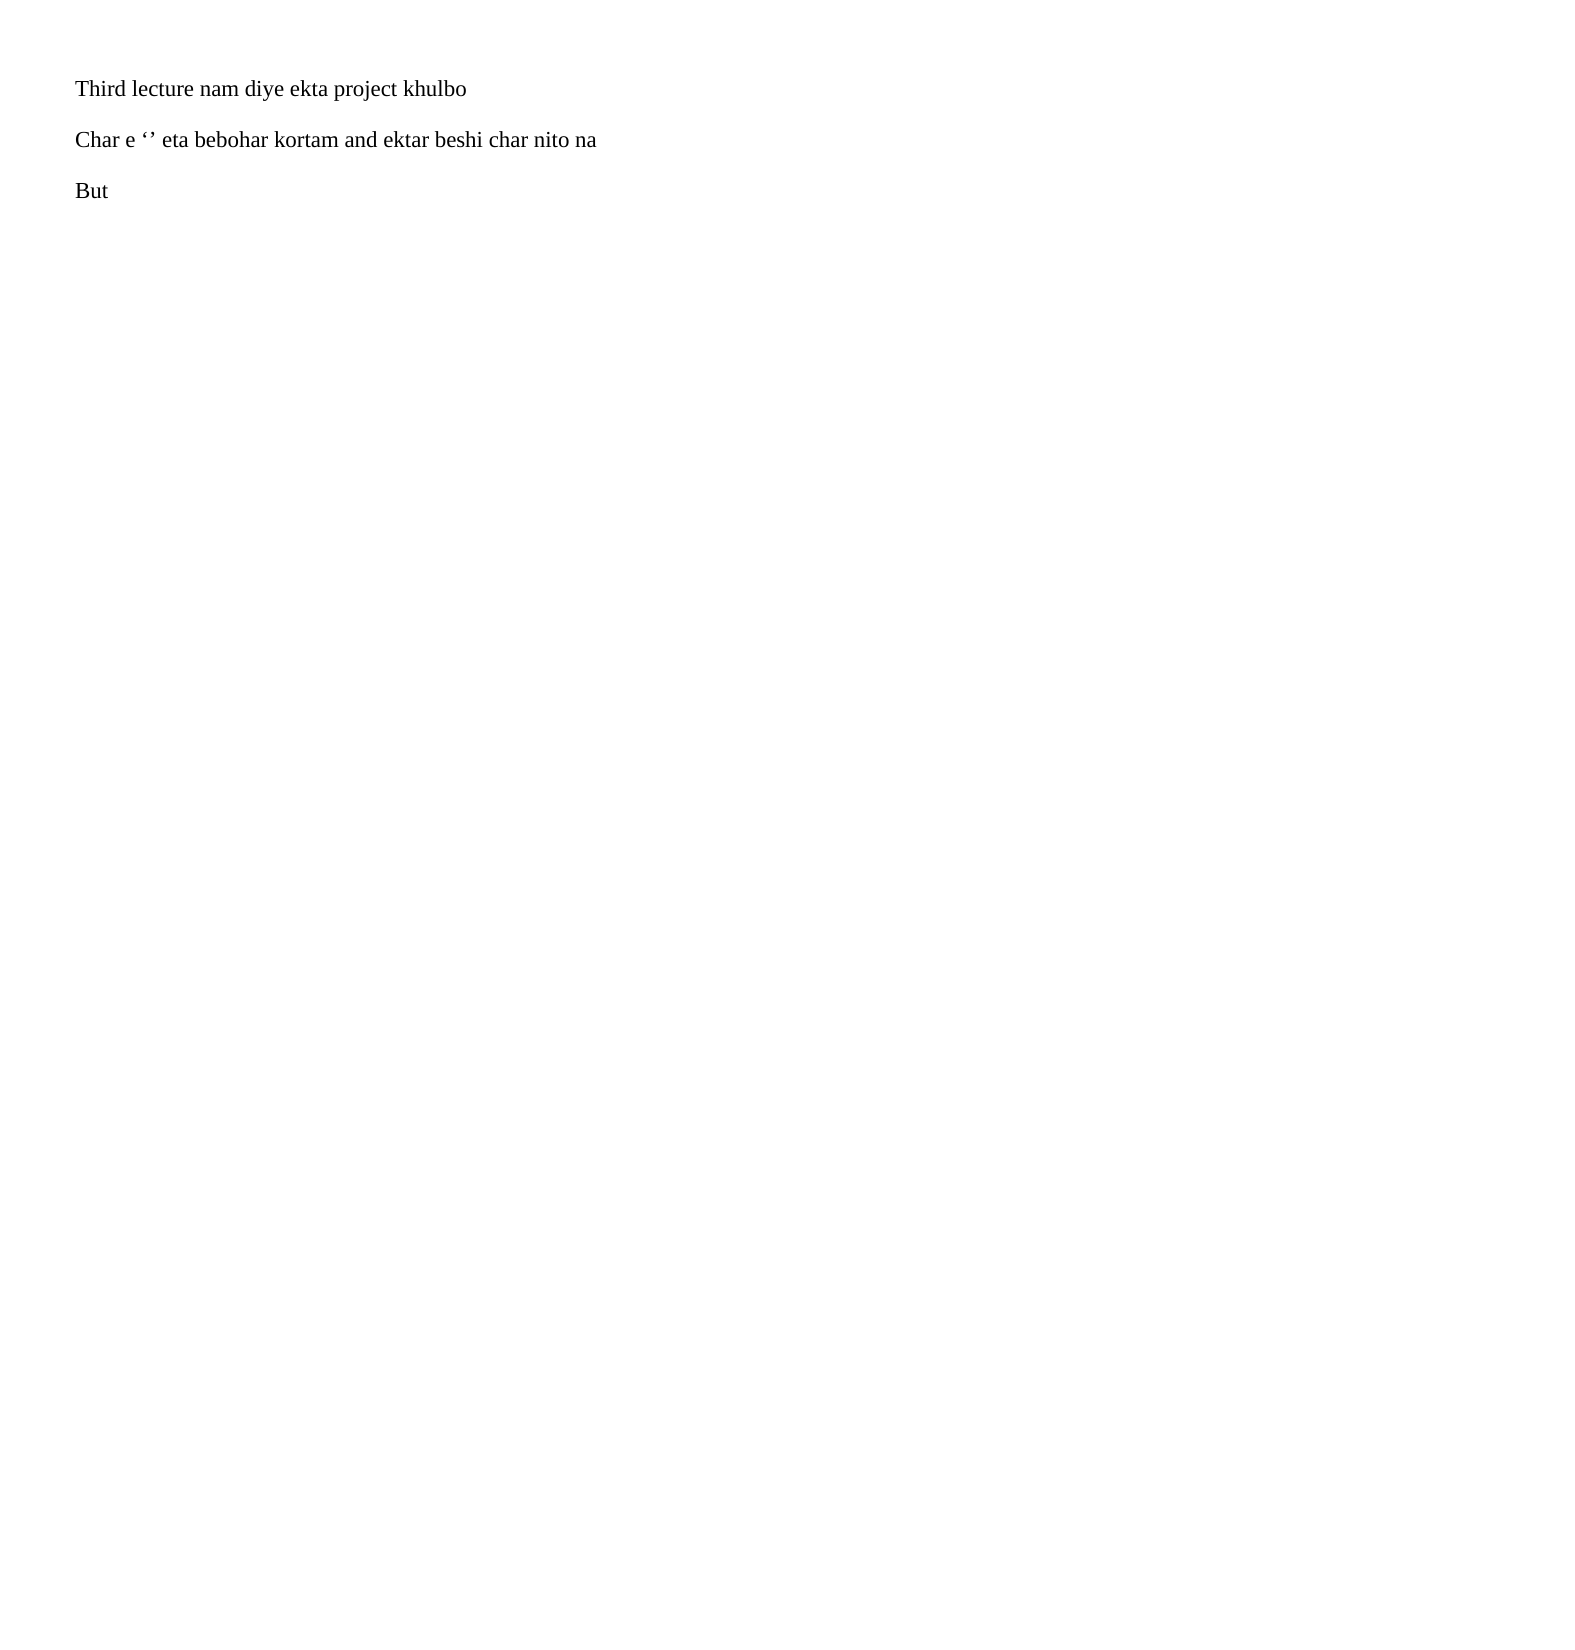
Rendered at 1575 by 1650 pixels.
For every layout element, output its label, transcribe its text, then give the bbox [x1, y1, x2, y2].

text But [75, 177, 1500, 203]
text Char e ‘’ eta bebohar kortam and ektar beshi char nito na [75, 126, 1500, 152]
text Third lecture nam diye ekta project khulbo [75, 75, 1500, 101]
